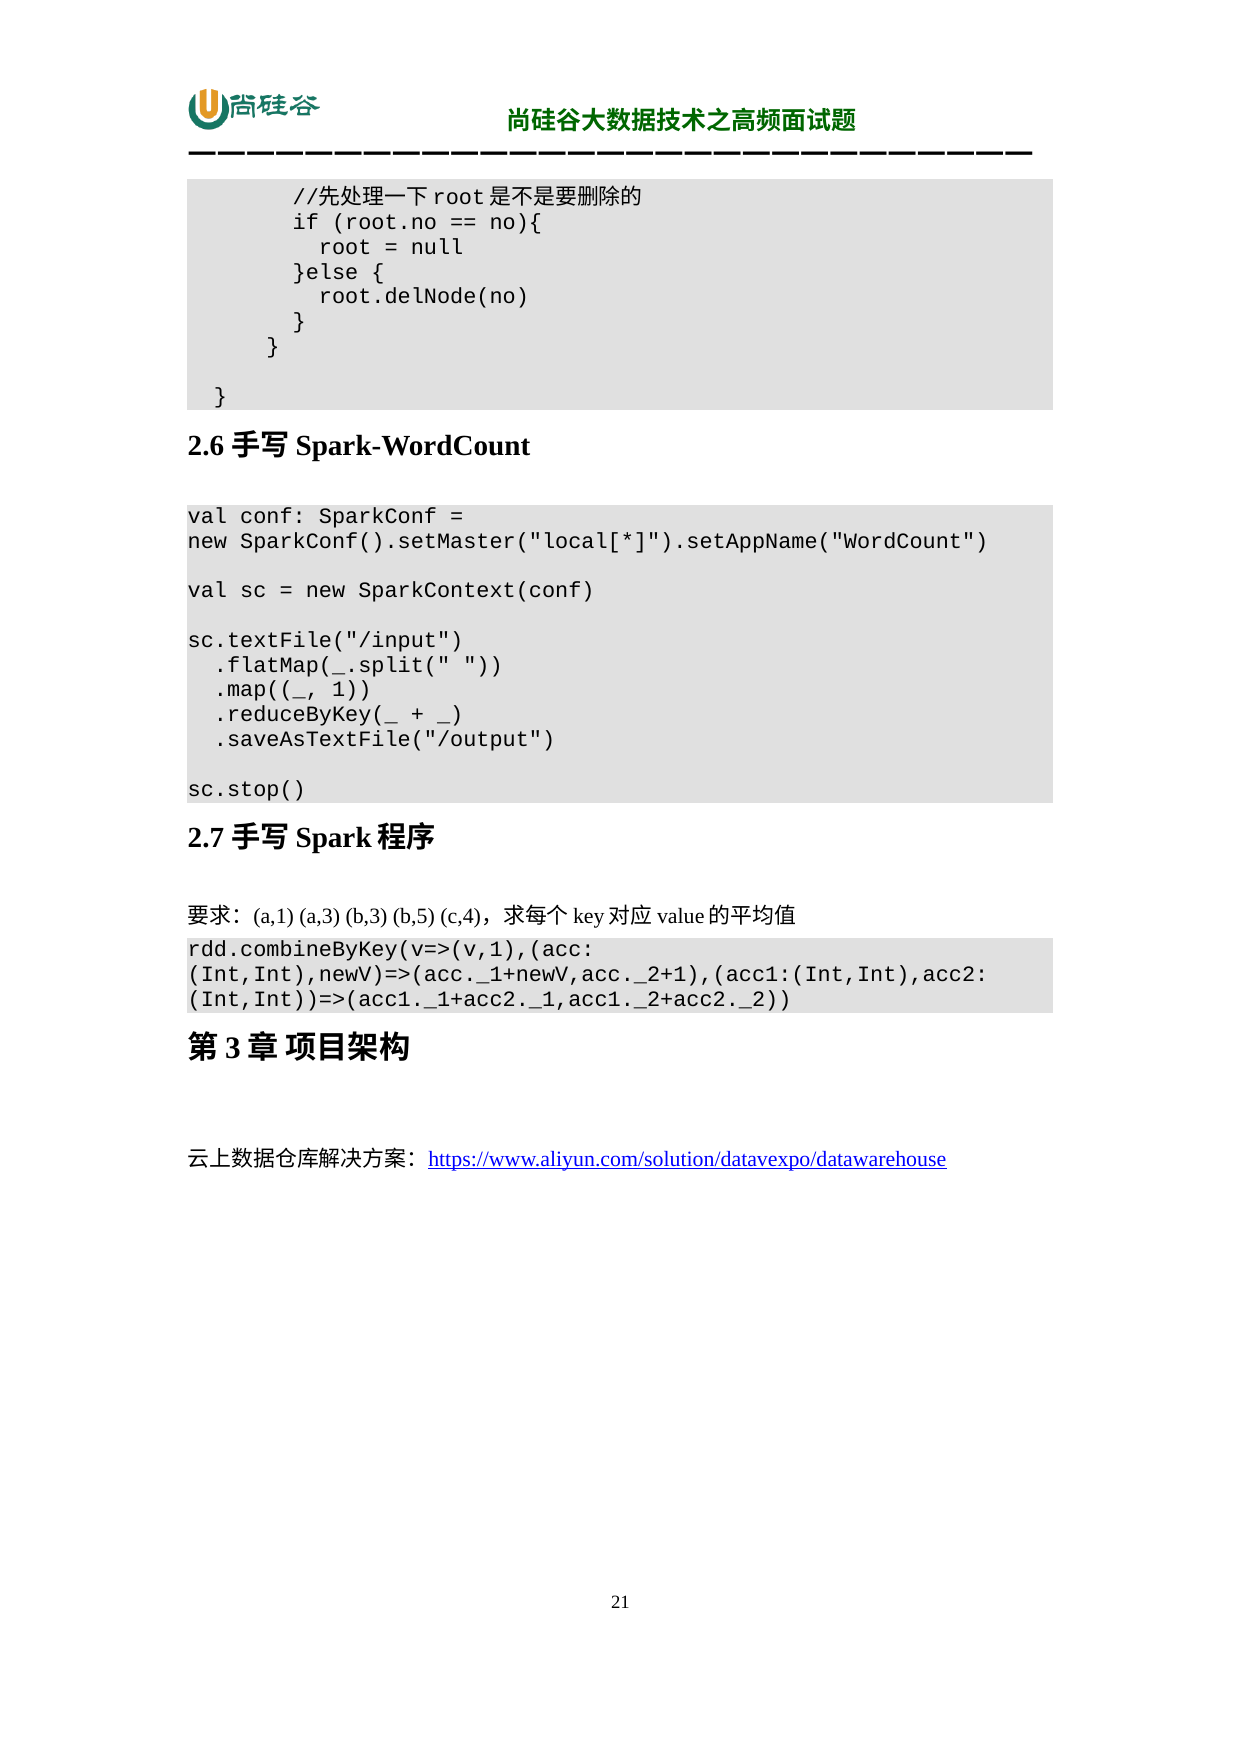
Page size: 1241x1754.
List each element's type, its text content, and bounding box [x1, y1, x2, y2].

text sc.stop() [187, 778, 1053, 803]
subtitle 第3章 项目架构 [187, 1013, 1053, 1078]
text } [187, 335, 1053, 360]
text .saveAsTextFile("/output") [187, 728, 1053, 753]
text .reduceByKey(_ + _) [187, 703, 1053, 728]
text sc.textFile("/input") [187, 629, 1053, 654]
text } [187, 385, 1053, 410]
text if (root.no == no){ [187, 211, 1053, 236]
text .map((_, 1)) [187, 679, 1053, 703]
text val sc = new SparkContext(conf) [187, 579, 1053, 604]
text rdd.combineByKey(v=>(v,1),(acc:(Int,Int),newV)=>(acc._1+newV,acc._2+1),(acc1:(Int,Int),acc2:(Int,Int))=>(acc1._1+acc2._1,acc1._2+acc2._2)) [187, 938, 1053, 1013]
subtitle 2.7 手写Spark程序 [187, 803, 1053, 868]
text new SparkConf().setMaster("local[*]").setAppName("WordCount") [187, 530, 1053, 555]
text } [187, 311, 1053, 335]
text }else { [187, 261, 1053, 286]
text //先处理一下root是不是要删除的 [187, 179, 1053, 211]
text 要求：(a,1) (a,3) (b,3) (b,5) (c,4)，求每个key对应value的平均值 [187, 898, 1053, 931]
text root.delNode(no) [187, 286, 1053, 311]
subtitle 2.6 手写Spark-WordCount [187, 410, 1053, 475]
text .flatMap(_.split(" ")) [187, 654, 1053, 679]
text val conf: SparkConf = [187, 505, 1053, 530]
text root = null [187, 236, 1053, 261]
text 云上数据仓库解决方案：https://www.aliyun.com/solution/datavexpo/datawarehouse [187, 1141, 1053, 1173]
